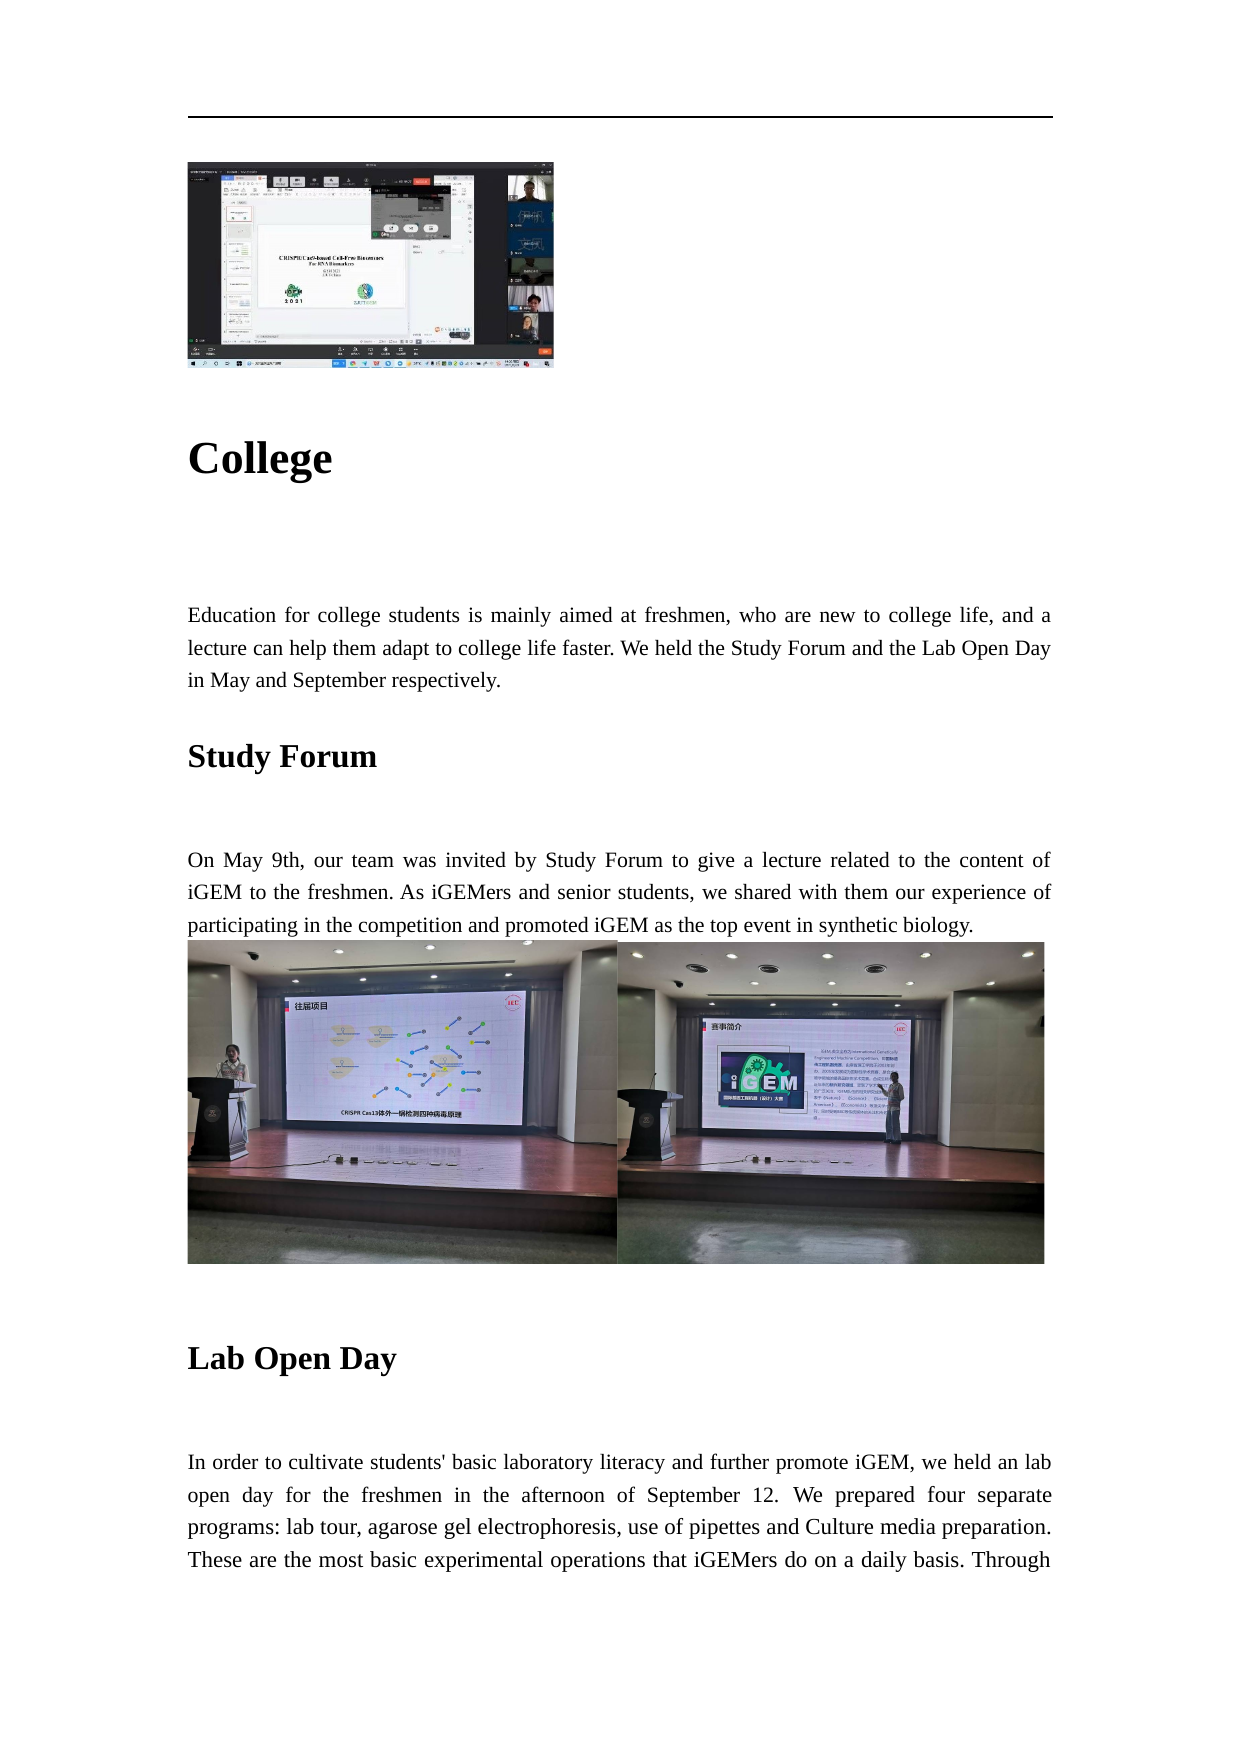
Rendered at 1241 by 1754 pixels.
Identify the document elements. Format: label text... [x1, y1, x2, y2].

subtitle Lab Open Day [187, 1325, 1053, 1390]
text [187, 1445, 1053, 1575]
subtitle Study Forum [187, 723, 1053, 788]
subtitle College [187, 425, 1053, 490]
picture [187, 162, 554, 368]
text On May 9th, our team was invited by Study Forum to give a lecture related to the content of iGEM to the freshmen. As iGEMers and senior students, we shared with them our experience of participating in the competition and promoted iGEM as the top event in synthetic biology. [187, 843, 1053, 941]
text Education for college students is mainly aimed at freshmen, who are new to college life, and a lecture can help them adapt to college life faster. We held the Study Forum and the Lab Open Day in May and September respectively. [187, 598, 1053, 696]
picture [187, 940, 1045, 1264]
